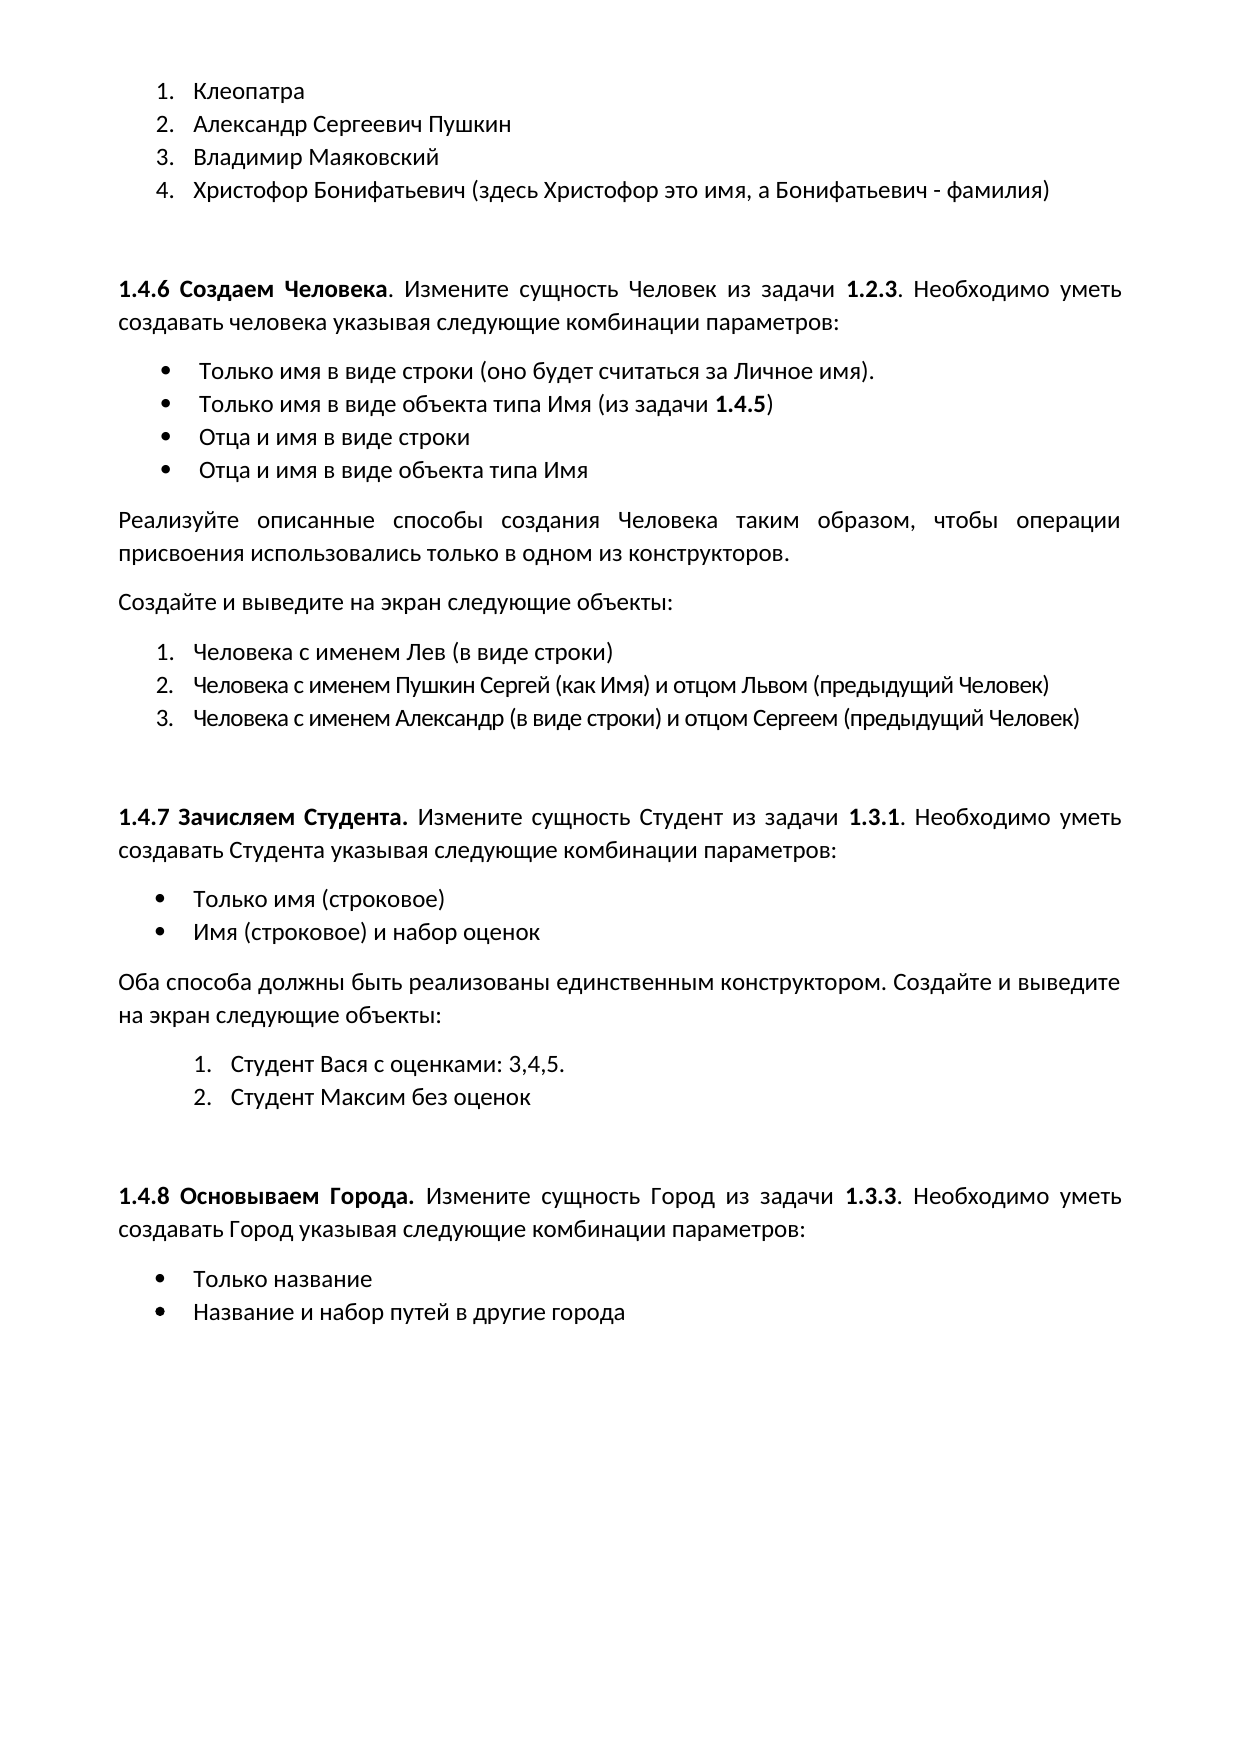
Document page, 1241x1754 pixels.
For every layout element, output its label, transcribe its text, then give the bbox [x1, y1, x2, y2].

text Создайте и выведите на экран следующие объекты: [118, 586, 1122, 617]
list Имя (строковое) и набор оценок [156, 916, 1122, 947]
text Оба способа должны быть реализованы единственным конструктором. Создайте и выведите на экран следующие объекты: [118, 966, 1122, 1029]
list Только имя в виде строки (оно будет считаться за Личное имя). [161, 355, 1122, 386]
list Студент Вася с оценками: 3,4,5. [193, 1048, 1122, 1079]
list Человека с именем Лев (в виде строки) [156, 636, 1122, 666]
text 1.4.7 Зачисляем Студента. Измените сущность Студент из задачи 1.3.1. Необходимо уметь создавать Студента указывая следующие комбинации параметров: [118, 801, 1122, 864]
text 1.4.8 Основываем Города. Измените сущность Город из задачи 1.3.3. Необходимо уметь создавать Город указывая следующие комбинации параметров: [118, 1180, 1122, 1244]
text Реализуйте описанные способы создания Человека таким образом, чтобы операции присвоения использовались только в одном из конструкторов. [118, 504, 1122, 567]
list Александр Сергеевич Пушкин [156, 108, 1122, 138]
list Только имя в виде объекта типа Имя (из задачи 1.4.5) [161, 388, 1122, 419]
text 1.4.6 Создаем Человека. Измените сущность Человек из задачи 1.2.3. Необходимо уметь создавать человека указывая следующие комбинации параметров: [118, 273, 1122, 336]
list Отца и имя в виде строки [161, 421, 1122, 452]
list Отца и имя в виде объекта типа Имя [161, 454, 1122, 485]
list Человека с именем Александр (в виде строки) и отцом Сергеем (предыдущий Человек) [156, 702, 1122, 732]
list Христофор Бонифатьевич (здесь Христофор это имя, а Бонифатьевич - фамилия) [156, 174, 1122, 204]
list Клеопатра [156, 75, 1122, 106]
list Человека с именем Пушкин Сергей (как Имя) и отцом Львом (предыдущий Человек) [156, 669, 1122, 699]
list Только название [156, 1263, 1122, 1293]
list Студент Максим без оценок [193, 1081, 1122, 1112]
list Только имя (строковое) [156, 883, 1122, 914]
list Владимир Маяковский [156, 141, 1122, 171]
list Название и набор путей в другие города [156, 1296, 1122, 1326]
